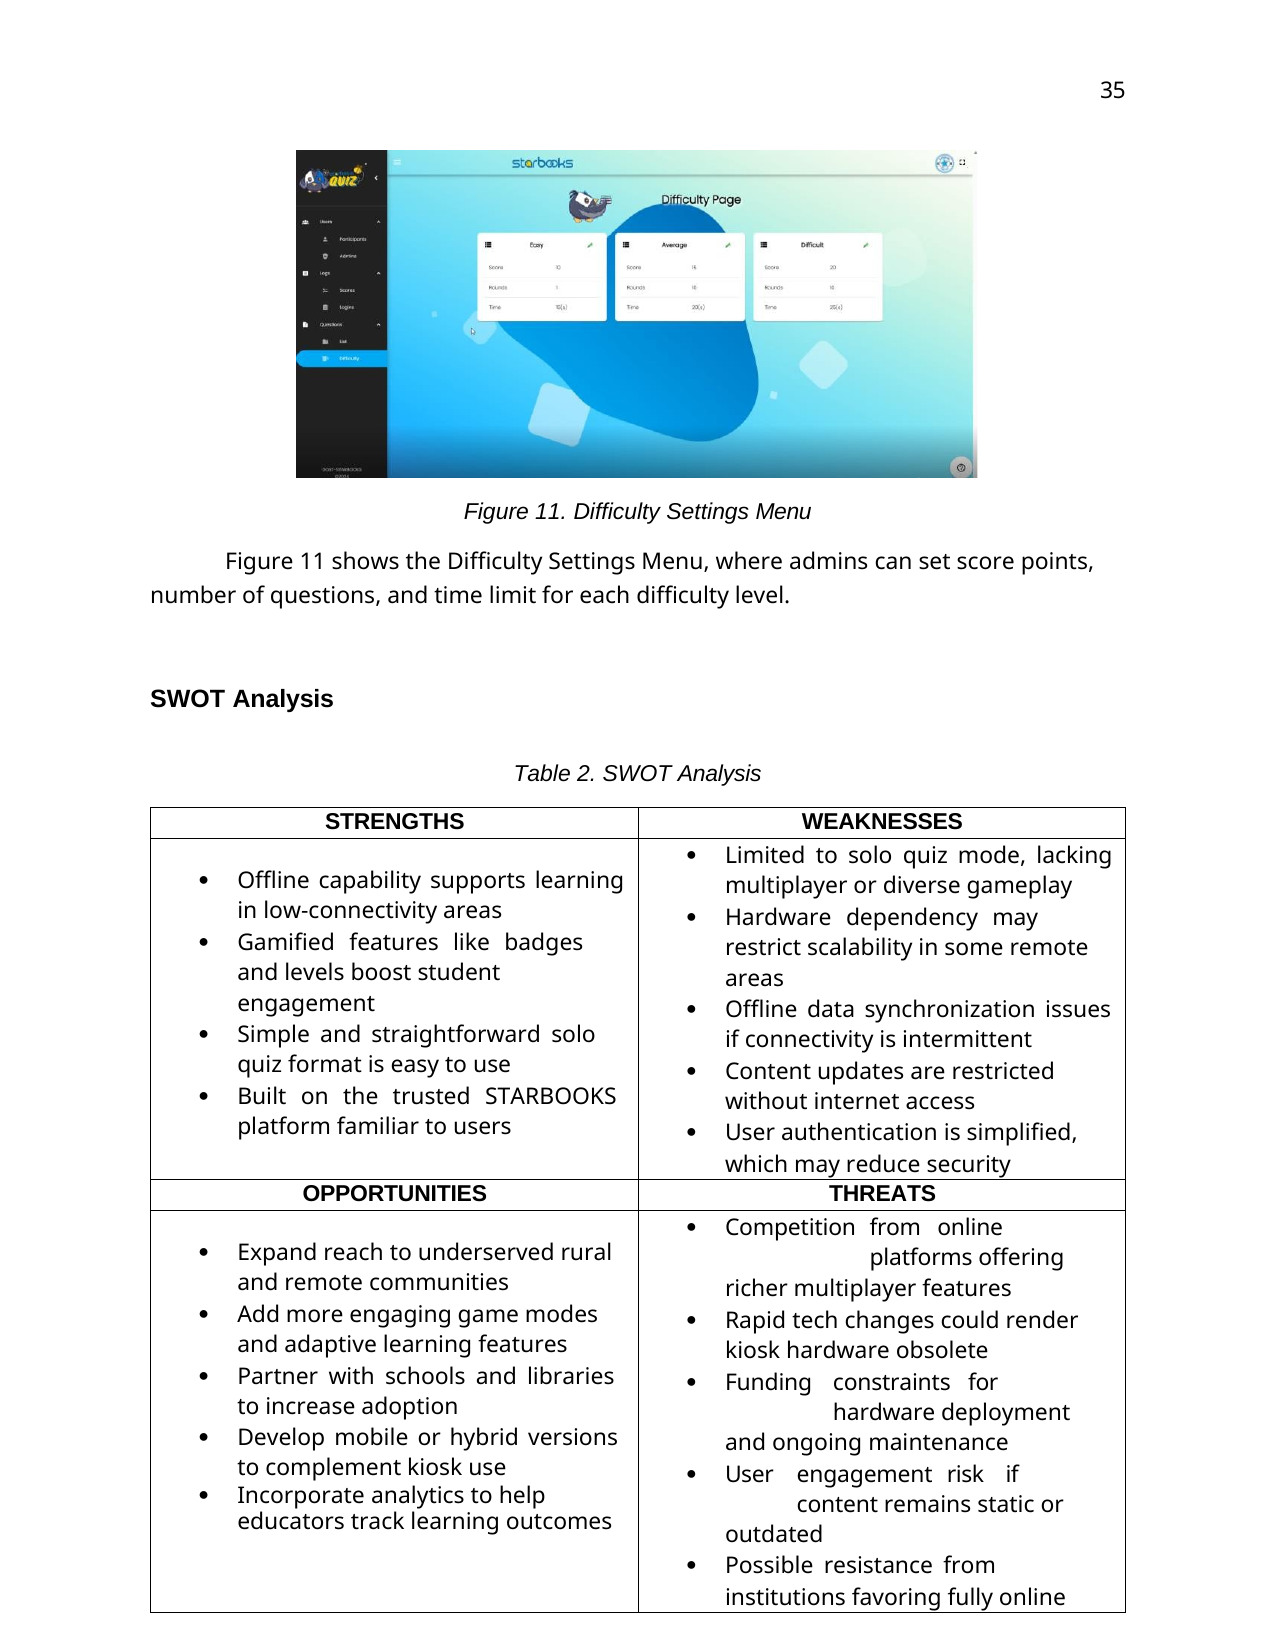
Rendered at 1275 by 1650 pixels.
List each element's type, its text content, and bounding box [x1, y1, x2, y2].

picture [296, 150, 978, 478]
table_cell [639, 1211, 1125, 1612]
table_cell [151, 1211, 638, 1612]
table_header WEAKNESSES [639, 808, 1125, 838]
text Figure 11. Difficulty Settings Menu [191, 498, 1084, 524]
table_header STRENGTHS [151, 808, 638, 838]
table_cell Offline capability supports learning in low-connectivity areas Gamified features like badges and levels boost student engagement Simple and straightforward solo quiz format is easy to use Built on the trusted STARBOOKS platform familiar to users [151, 839, 638, 1179]
table_cell THREATS [639, 1180, 1125, 1210]
text Figure 11 shows the Difficulty Settings Menu, where admins can set score points, number of questions, and time limit for each difficulty level. [150, 545, 1138, 610]
table_cell Limited to solo quiz mode, lacking multiplayer or diverse gameplay Hardware dependency may restrict scalability in some remote areas Offline data synchronization issues if connectivity is intermittent Content updates are restricted without internet access User authentication is simplified, which may reduce security [639, 839, 1125, 1179]
subtitle SWOT Analysis [150, 684, 1162, 712]
table_cell OPPORTUNITIES [151, 1180, 638, 1210]
text Table 2. SWOT Analysis [191, 760, 1084, 786]
